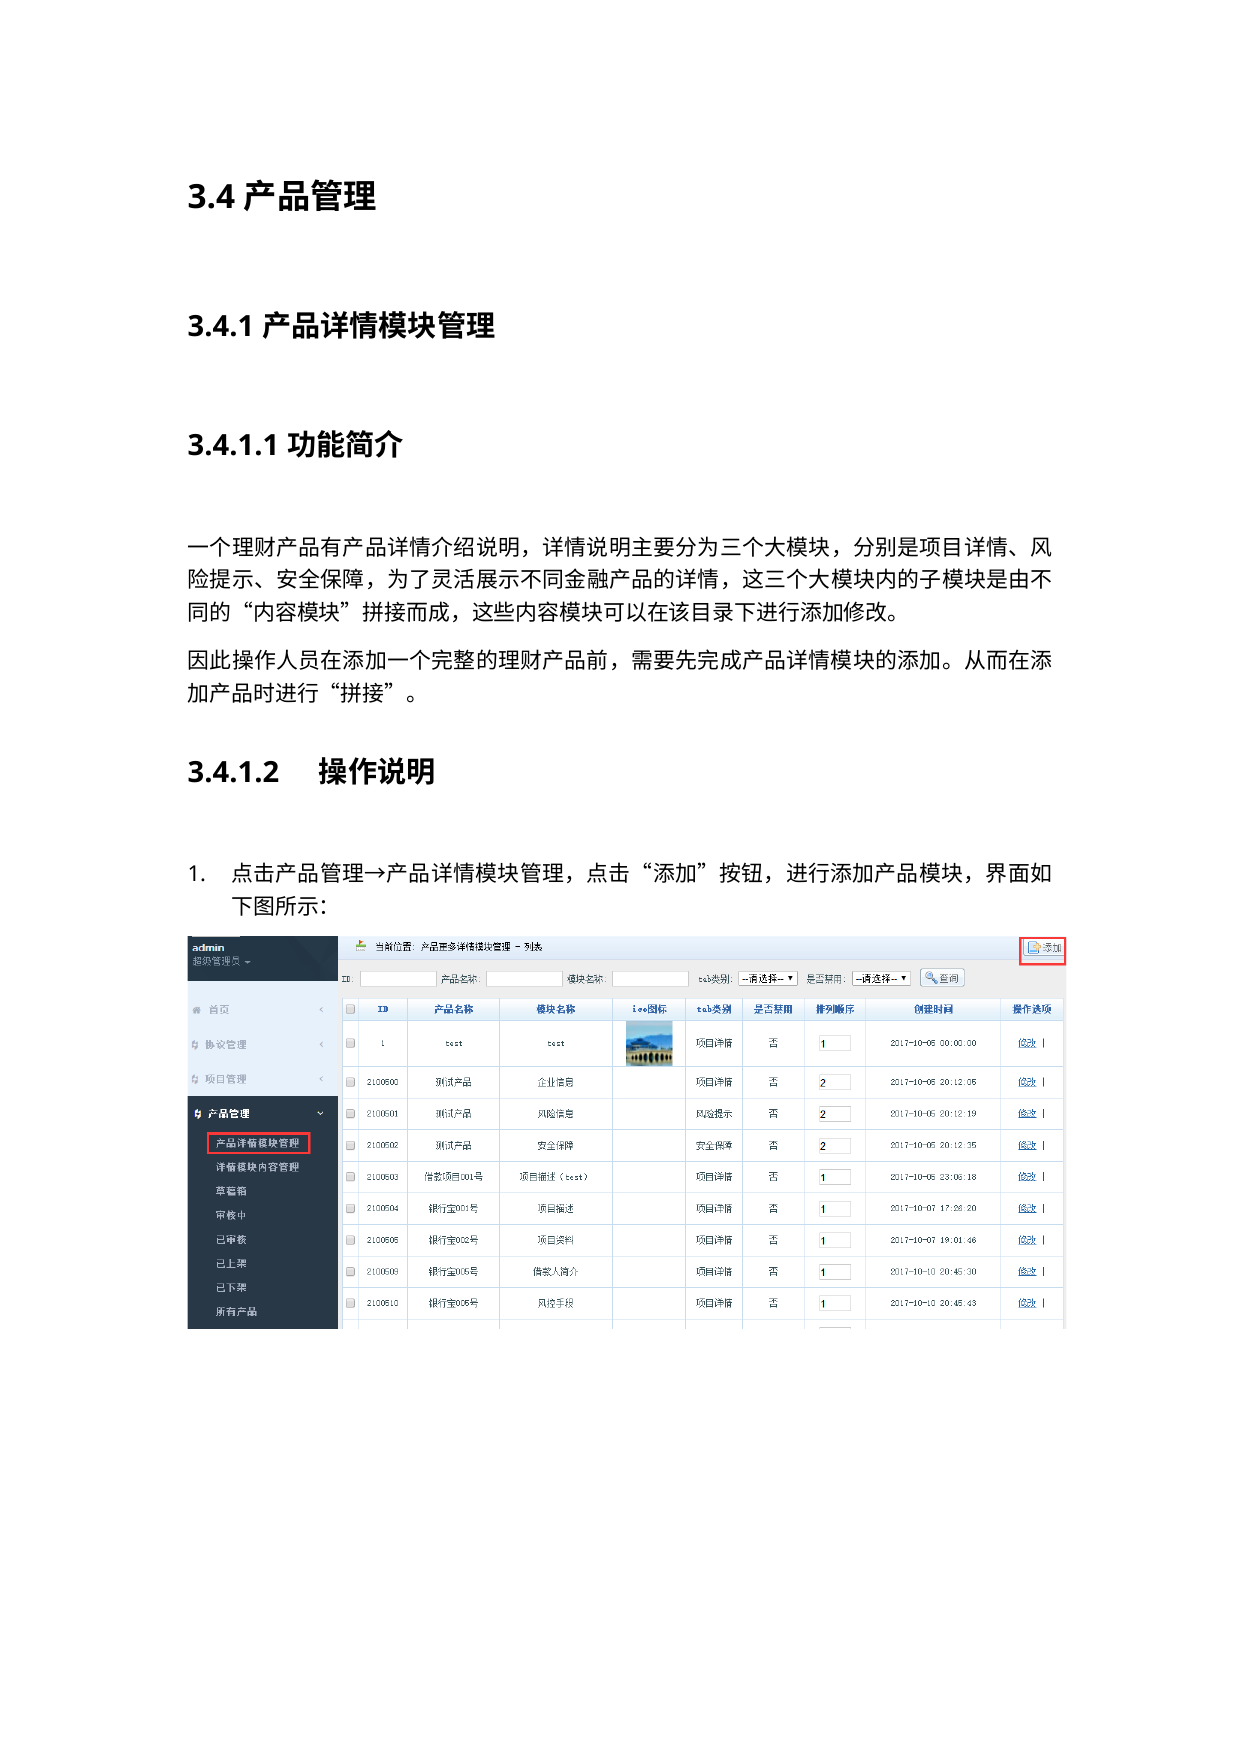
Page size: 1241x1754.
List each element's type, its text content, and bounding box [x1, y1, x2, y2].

subtitle 3.4.1 产品详情模块管理 [187, 291, 1053, 356]
subtitle 3.4 产品管理 [187, 162, 1053, 227]
subtitle 3.4.1.1 功能简介 [187, 410, 1053, 475]
list 点击产品管理→产品详情模块管理，点击“添加”按钮，进行添加产品模块，界面如下图所示： [187, 856, 1053, 921]
picture [187, 936, 1067, 1329]
text 因此操作人员在添加一个完整的理财产品前，需要先完成产品详情模块的添加。从而在添加产品时进行“拼接”。 [187, 643, 1053, 708]
text 一个理财产品有产品详情介绍说明，详情说明主要分为三个大模块，分别是项目详情、风险提示、安全保障，为了灵活展示不同金融产品的详情，这三个大模块内的子模块是由不同的“内容模块”拼接而成，这些内容模块可以在该目录下进行添加修改。 [187, 529, 1053, 627]
subtitle 操作说明 [187, 737, 1053, 802]
